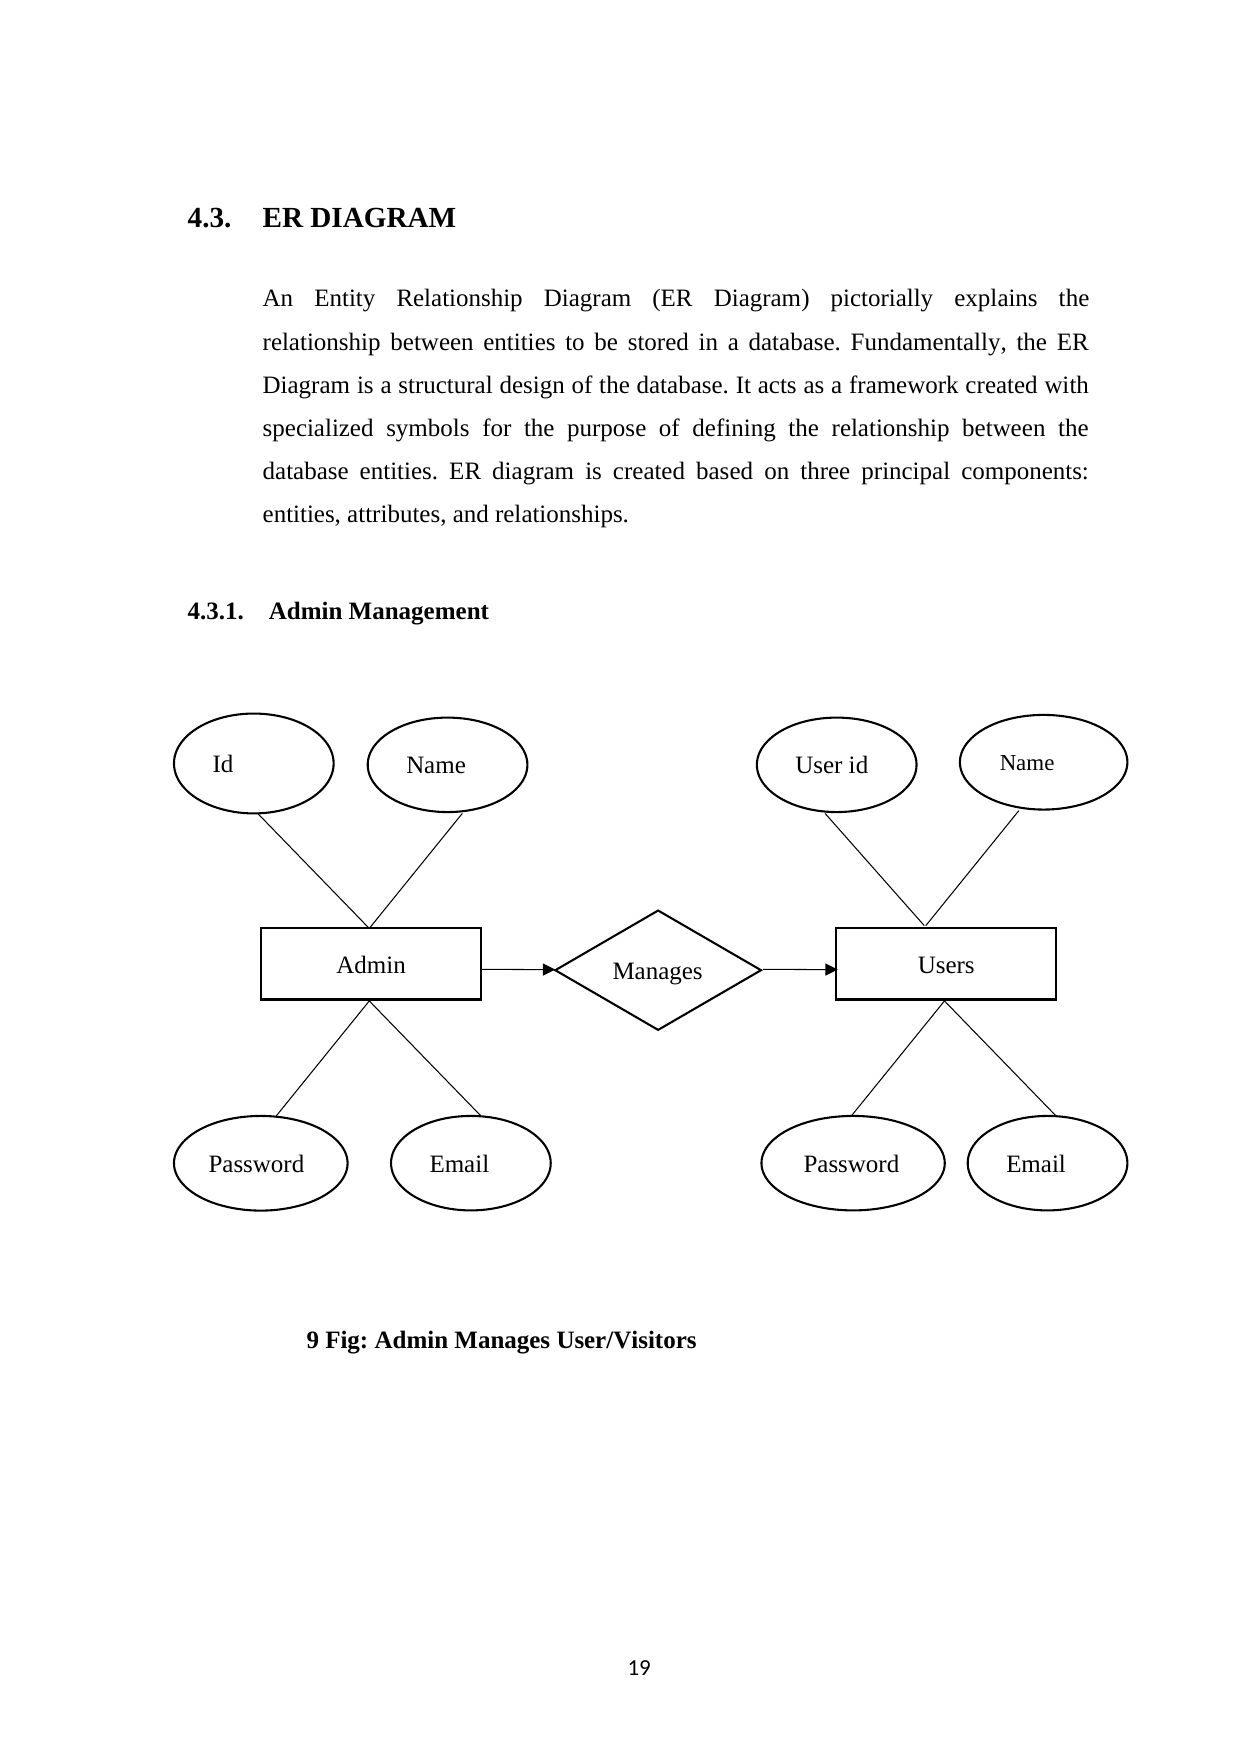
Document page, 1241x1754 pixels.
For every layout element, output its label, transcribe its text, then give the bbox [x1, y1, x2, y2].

subtitle Admin Management [187, 596, 1090, 625]
subtitle ER DIAGRAM [187, 200, 1090, 233]
text An Entity Relationship Diagram (ER Diagram) pictorially explains the relationship between entities to be stored in a database. Fundamentally, the ER Diagram is a structural design of the database. It acts as a framework created with specialized symbols for the purpose of defining the relationship between the database entities. ER diagram is created based on three principal components: entities, attributes, and relationships. [262, 283, 1090, 528]
